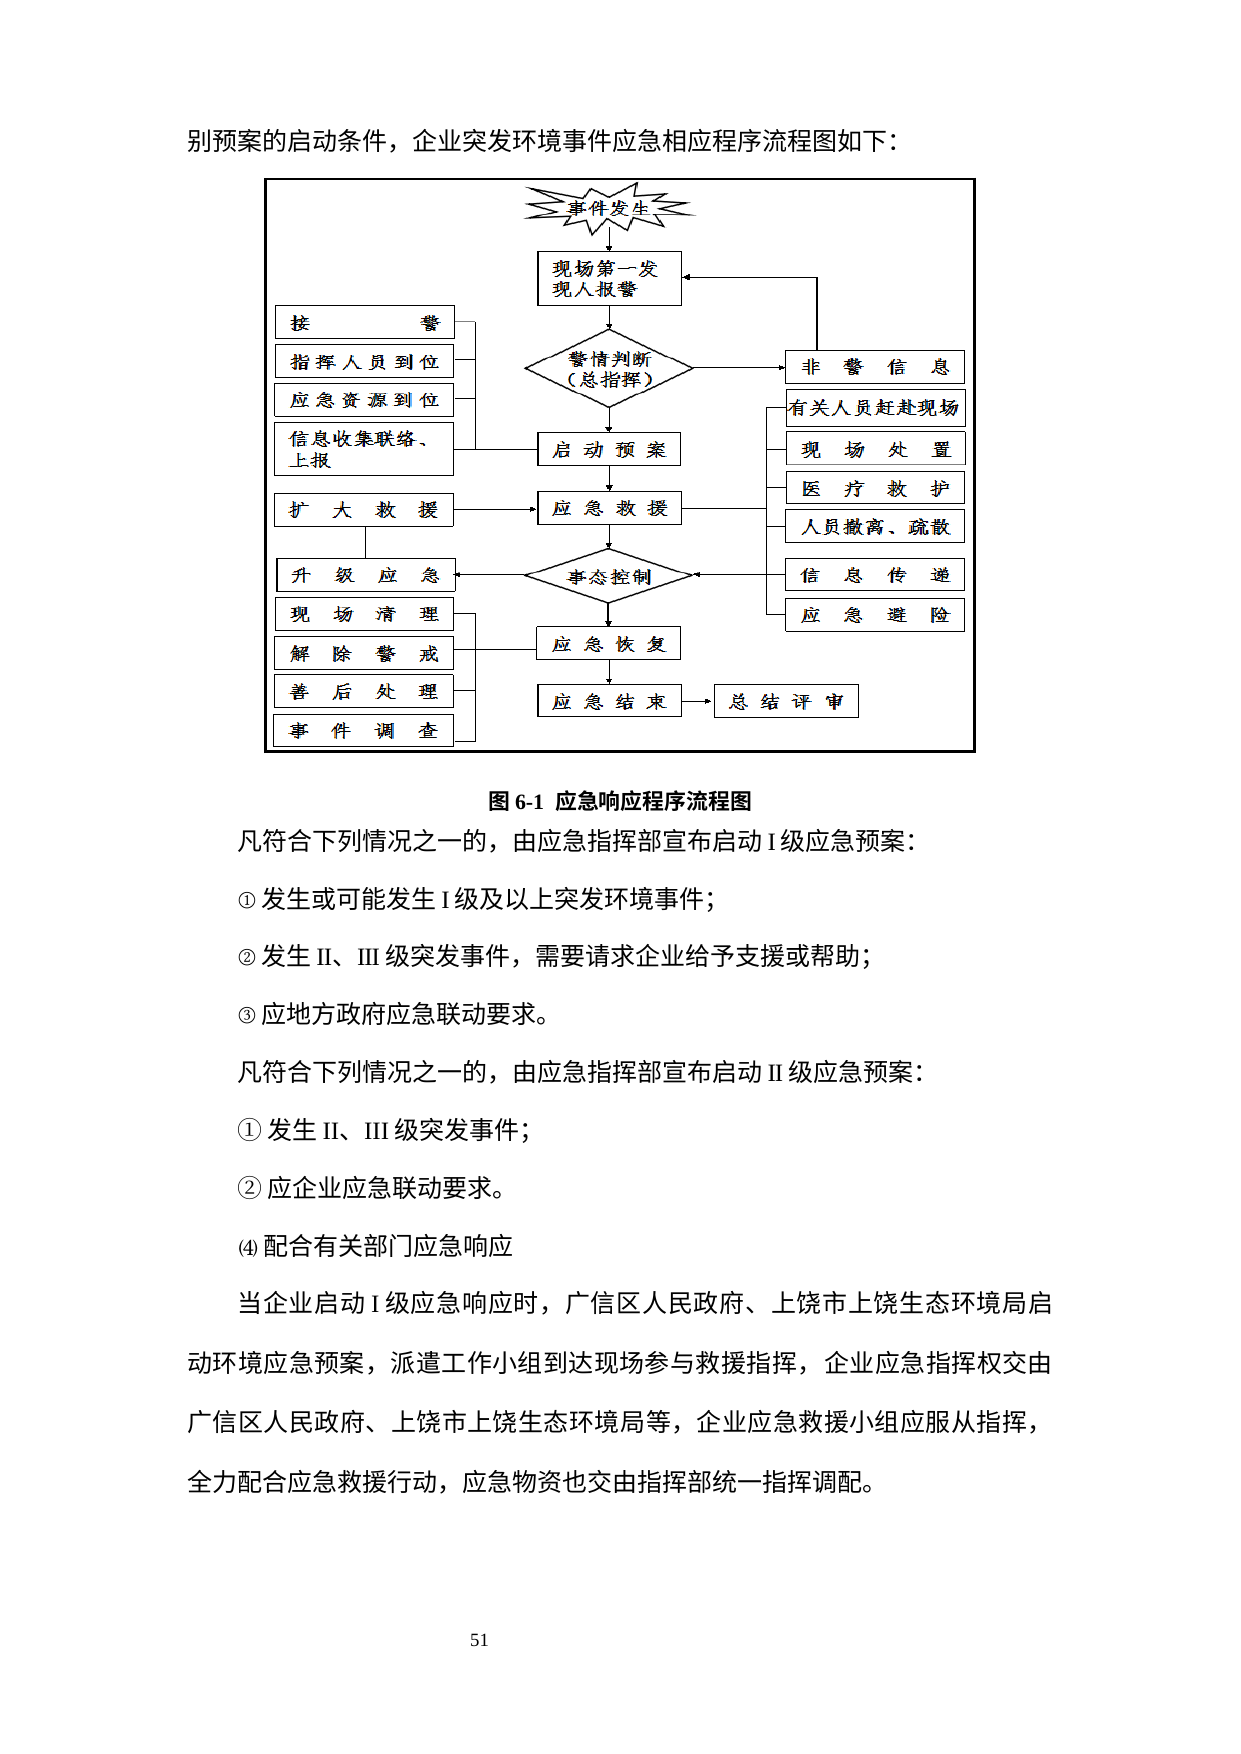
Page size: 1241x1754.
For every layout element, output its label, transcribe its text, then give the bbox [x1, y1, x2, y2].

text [187, 119, 1053, 159]
text ②发生II、III级突发事件，需要请求企业给予支援或帮助； [187, 935, 1053, 975]
text ①发生II、III级突发事件； [187, 1109, 1053, 1148]
text 图6-1 应急响应程序流程图 [187, 780, 1053, 819]
text ⑷配合有关部门应急响应 [187, 1224, 1053, 1264]
picture [267, 180, 973, 750]
text ②应企业应急联动要求。 [187, 1166, 1053, 1206]
text ③应地方政府应急联动要求。 [187, 993, 1053, 1033]
text ①发生或可能发生I级及以上突发环境事件； [187, 877, 1053, 917]
text 当企业启动I级应急响应时，广信区人民政府、上饶市上饶生态环境局启动环境应急预案，派遣工作小组到达现场参与救援指挥，企业应急指挥权交由广信区人民政府、上饶市上饶生态环境局等，企业应急救援小组应服从指挥，全力配合应急救援行动，应急物资也交由指挥部统一指挥调配。 [187, 1282, 1053, 1500]
text 凡符合下列情况之一的，由应急指挥部宣布启动II级应急预案： [187, 1051, 1053, 1091]
text 凡符合下列情况之一的，由应急指挥部宣布启动I级应急预案： [187, 819, 1053, 859]
